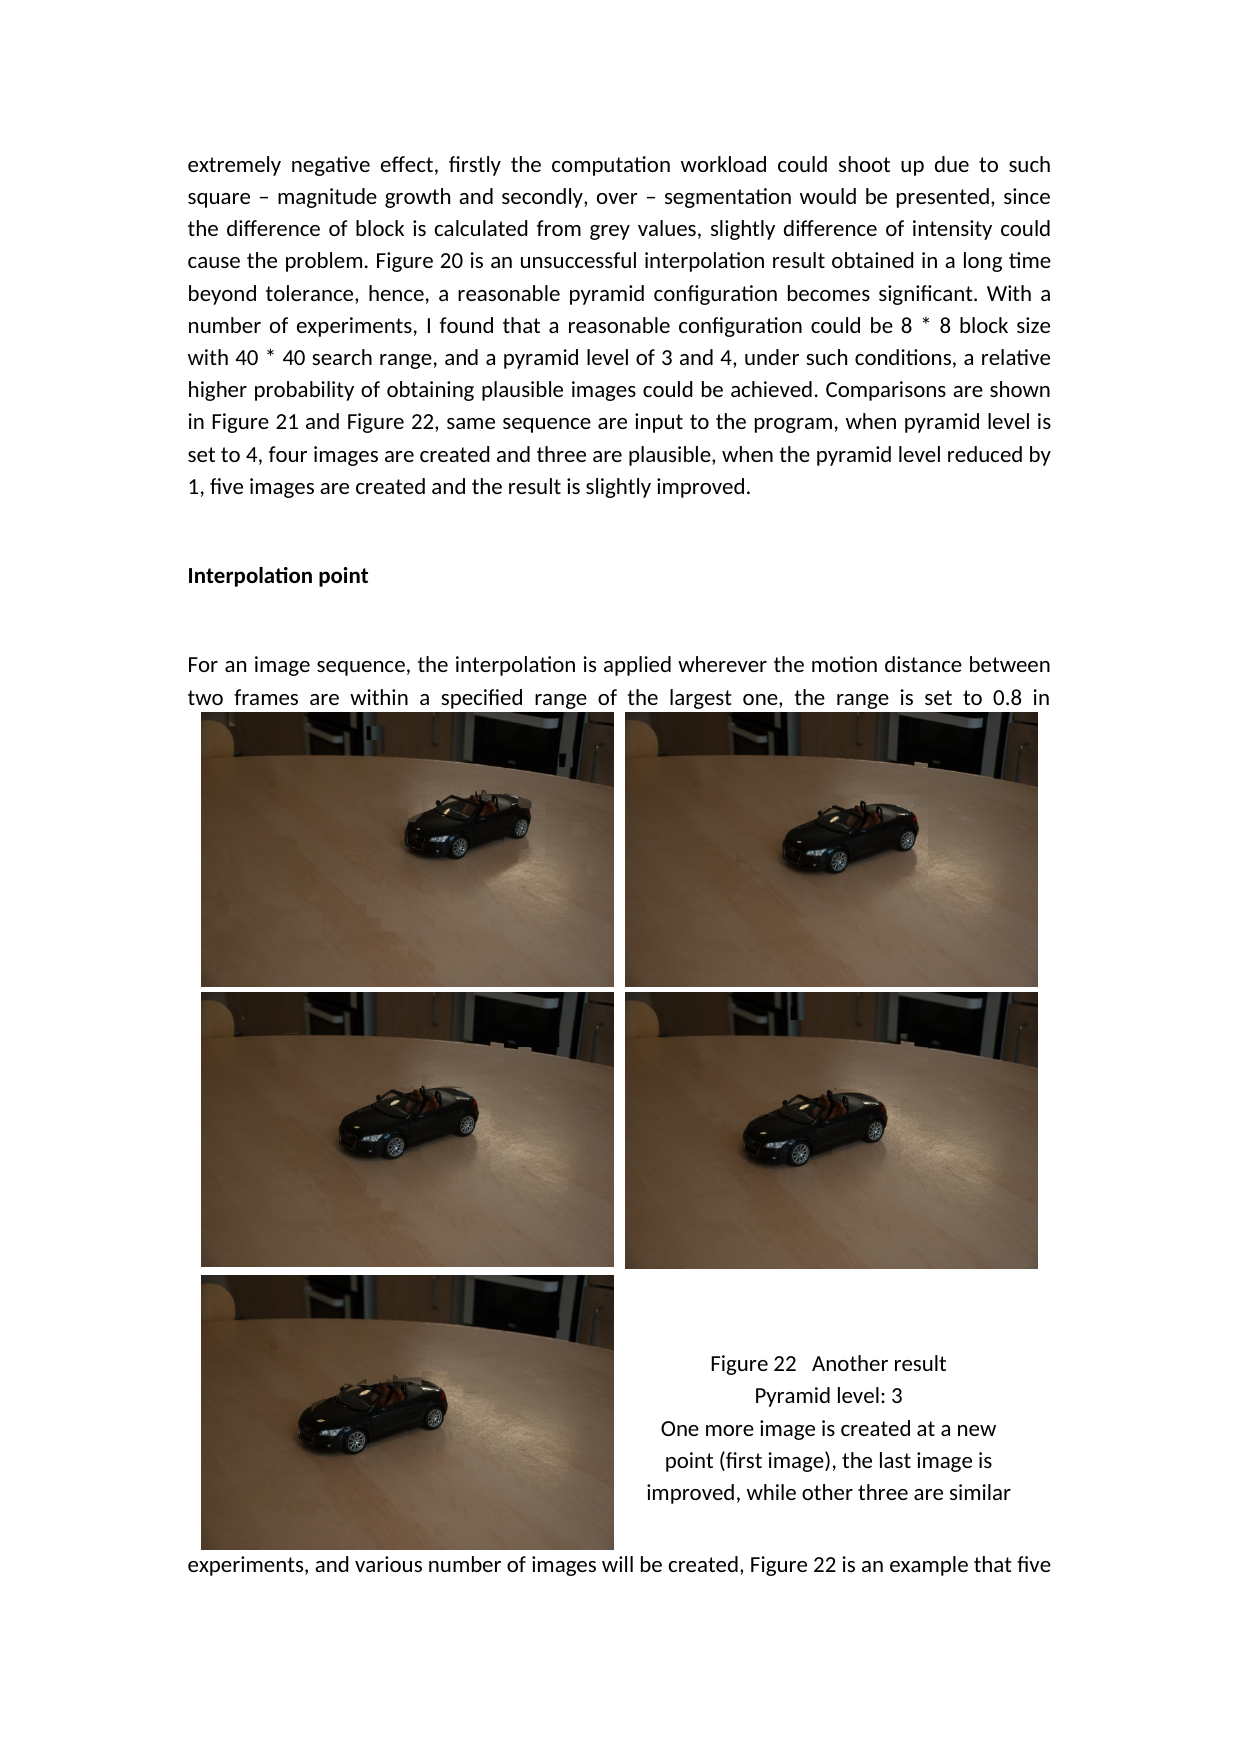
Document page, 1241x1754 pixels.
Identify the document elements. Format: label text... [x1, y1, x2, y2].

picture [201, 712, 614, 987]
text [187, 150, 1053, 500]
picture [625, 712, 1038, 987]
picture [201, 992, 614, 1267]
text Interpolation point [187, 561, 1053, 589]
picture [201, 1275, 614, 1550]
picture [625, 992, 1038, 1269]
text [187, 651, 1053, 1578]
